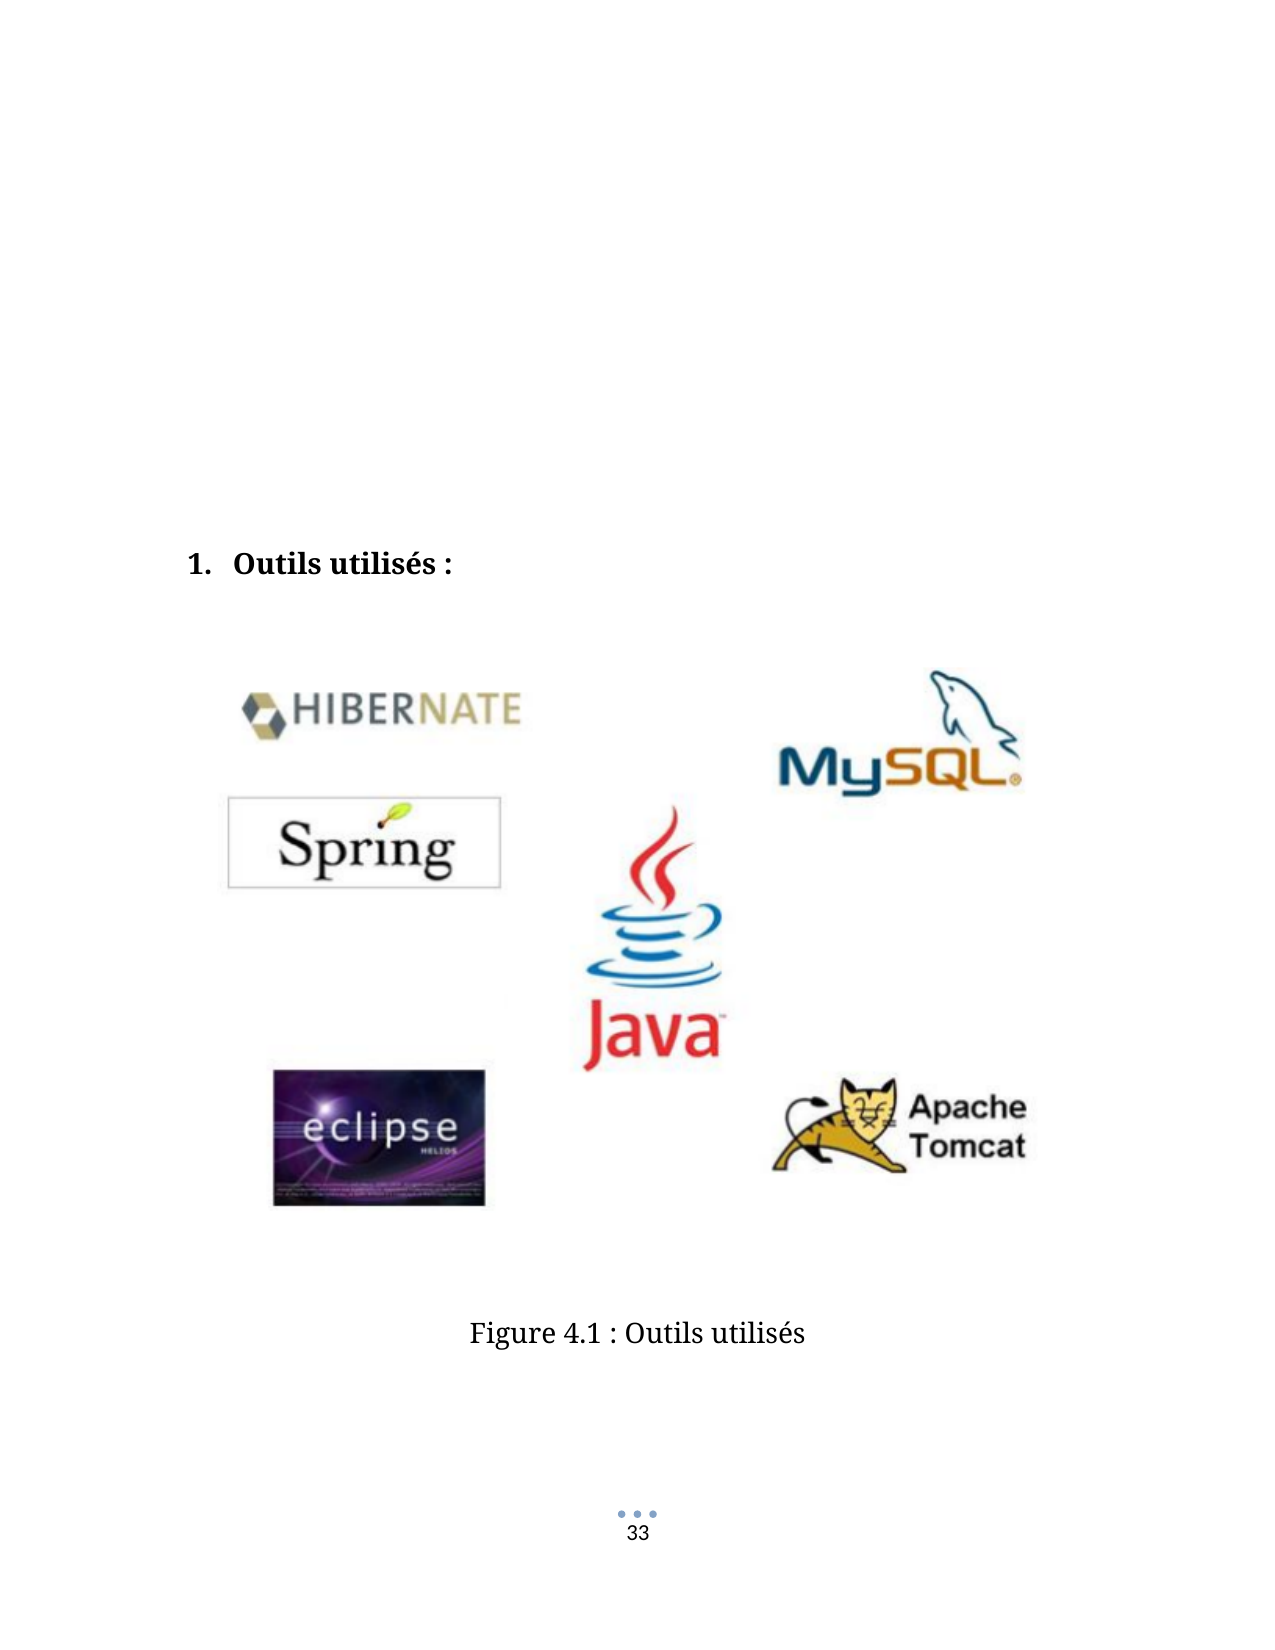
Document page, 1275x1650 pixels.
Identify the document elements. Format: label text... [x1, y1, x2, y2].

subtitle Outils utilisés : [187, 543, 1125, 583]
text Figure 4.1 : Outils utilisés [150, 1314, 1125, 1352]
picture [217, 652, 1058, 1236]
